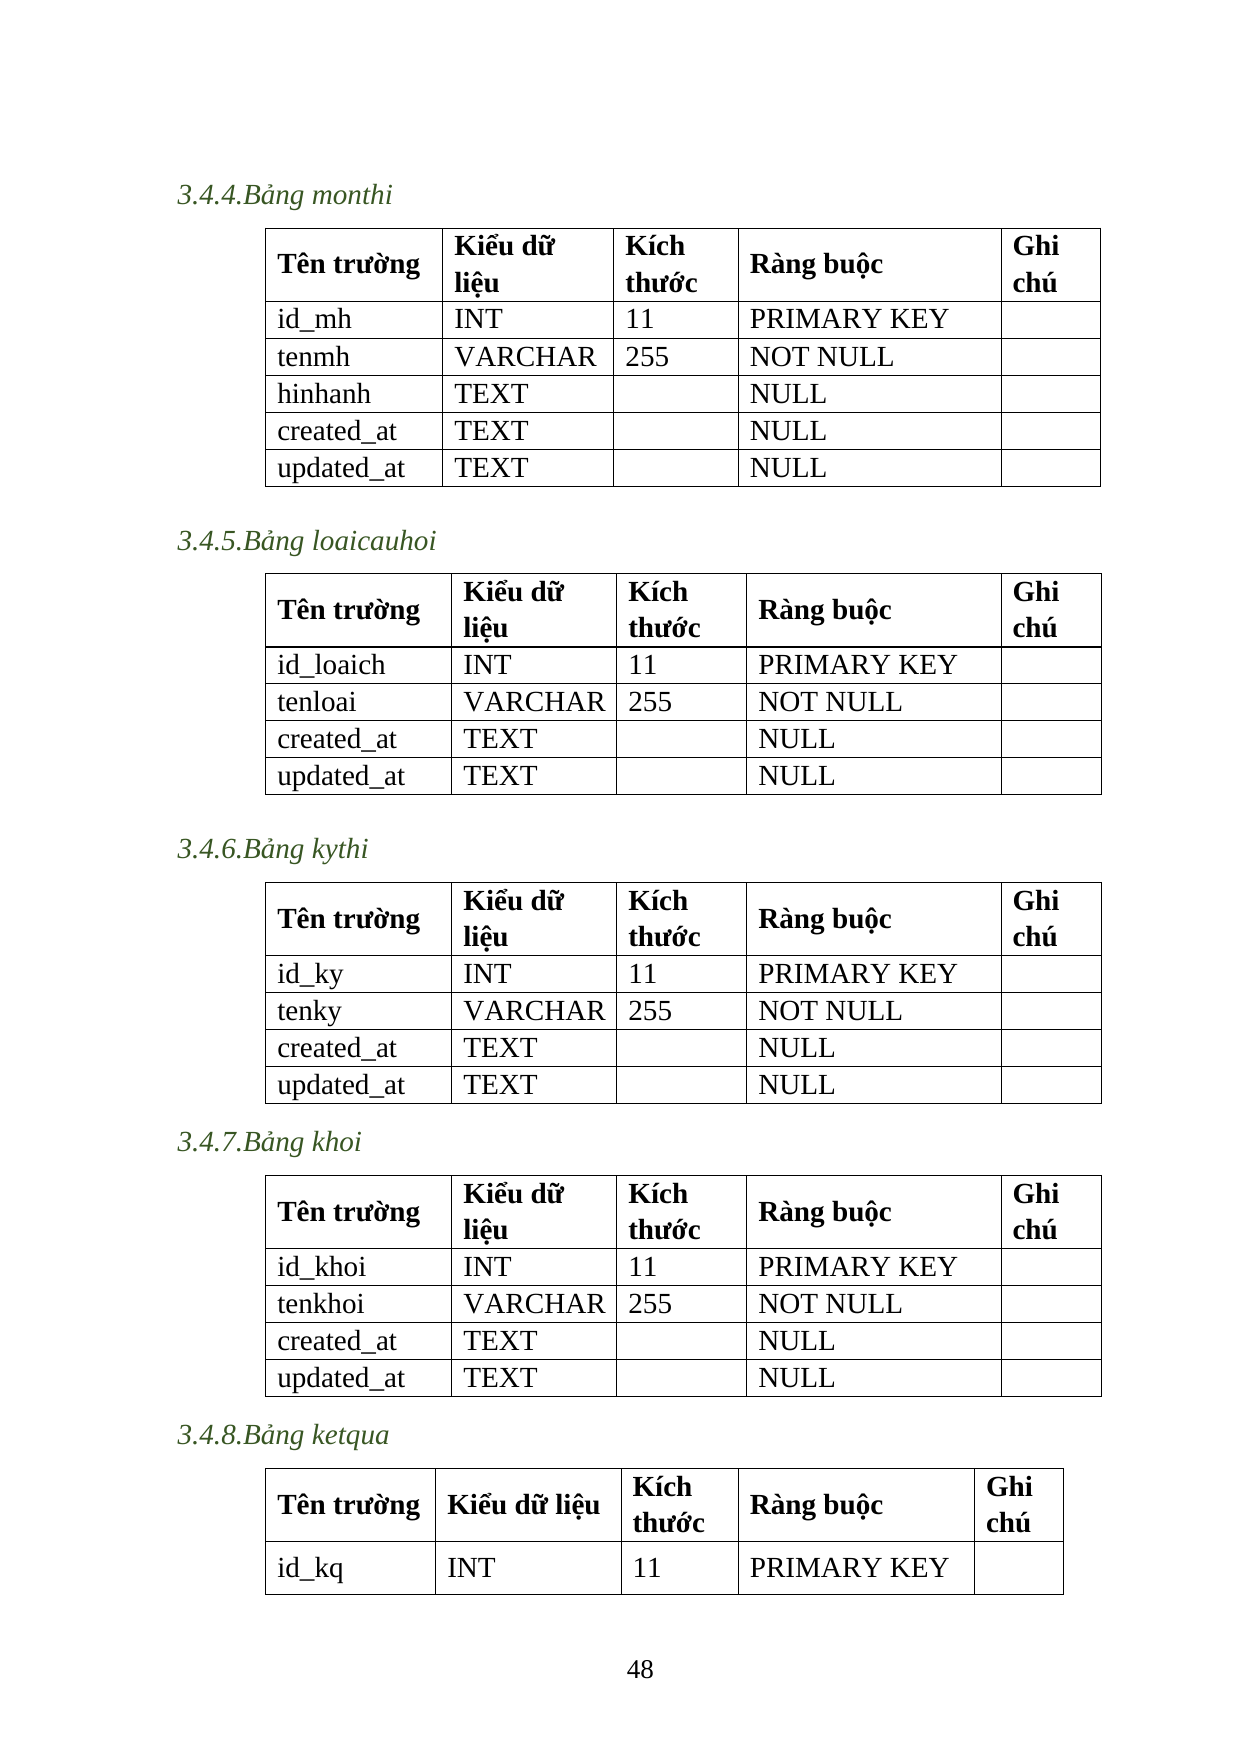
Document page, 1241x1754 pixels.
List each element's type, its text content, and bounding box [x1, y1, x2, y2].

table_cell PRIMARY KEY [747, 956, 1001, 992]
table_cell [1002, 1030, 1101, 1066]
subtitle 3.4.6.Bảng kythi [177, 831, 1122, 865]
table_cell NOT NULL [747, 993, 1001, 1029]
table_cell TEXT [452, 1030, 616, 1066]
table_cell 11 [614, 302, 738, 338]
table_cell id_loaich [266, 648, 451, 683]
table_cell created_at [266, 721, 451, 757]
table_cell TEXT [443, 450, 613, 486]
table_header Ghi chú [1002, 1176, 1101, 1248]
table_cell PRIMARY KEY [747, 648, 1001, 683]
table_cell 255 [614, 339, 738, 374]
table_header Tên trường [266, 883, 451, 955]
table_cell 255 [617, 1286, 746, 1322]
table_cell 11 [617, 1249, 746, 1285]
subtitle 3.4.5.Bảng loaicauhoi [177, 523, 1122, 556]
table_header Tên trường [266, 229, 442, 301]
table_cell tenmh [266, 339, 442, 374]
table_cell id_mh [266, 302, 442, 338]
table_cell VARCHAR [452, 993, 616, 1029]
table_cell 11 [622, 1542, 738, 1594]
table_header Ghi chú [1002, 574, 1101, 646]
table_cell [617, 1323, 746, 1359]
table_header Kích thước [622, 1469, 738, 1541]
table_header Ràng buộc [739, 229, 1001, 301]
table_cell [614, 413, 738, 449]
table_header Tên trường [266, 1176, 451, 1248]
table_cell [617, 1360, 746, 1396]
table_cell NOT NULL [739, 339, 1001, 374]
table_cell [1002, 1067, 1101, 1103]
table_cell created_at [266, 1323, 451, 1359]
table_cell updated_at [266, 1360, 451, 1396]
table_header Tên trường [266, 574, 451, 646]
subtitle 3.4.7.Bảng khoi [177, 1124, 1122, 1158]
subtitle 3.4.4.Bảng monthi [177, 177, 1122, 211]
table_header Ghi chú [1002, 229, 1100, 301]
table_header Kích thước [617, 574, 746, 646]
table_cell NULL [739, 376, 1001, 412]
table_header Kiểu dữ liệu [436, 1469, 621, 1541]
table_cell NULL [747, 1030, 1001, 1066]
table_cell [1002, 339, 1100, 374]
table_cell tenkhoi [266, 1286, 451, 1322]
table_cell [1002, 648, 1101, 683]
table_cell [617, 721, 746, 757]
table_cell VARCHAR [452, 684, 616, 720]
table_cell [1002, 758, 1101, 794]
table_cell TEXT [443, 413, 613, 449]
table_cell [1002, 1249, 1101, 1285]
table_header Tên trường [266, 1469, 435, 1541]
table_cell NULL [747, 721, 1001, 757]
table_cell INT [452, 1249, 616, 1285]
table_header Ràng buộc [747, 1176, 1001, 1248]
table_cell TEXT [452, 758, 616, 794]
table_cell [614, 376, 738, 412]
table_cell INT [436, 1542, 621, 1594]
table_cell TEXT [443, 376, 613, 412]
table_header Ghi chú [975, 1469, 1063, 1541]
table_cell [1002, 376, 1100, 412]
table_cell NOT NULL [747, 684, 1001, 720]
table_cell NOT NULL [747, 1286, 1001, 1322]
table_cell [1002, 993, 1101, 1029]
table_cell [1002, 1286, 1101, 1322]
table_cell INT [452, 648, 616, 683]
table_cell TEXT [452, 1323, 616, 1359]
table_header Ràng buộc [747, 883, 1001, 955]
table_cell PRIMARY KEY [739, 302, 1001, 338]
table_cell VARCHAR [443, 339, 613, 374]
table_cell [617, 1067, 746, 1103]
table_cell id_kq [266, 1542, 435, 1594]
table_cell [617, 758, 746, 794]
table_header Kiểu dữ liệu [452, 574, 616, 646]
table_cell INT [452, 956, 616, 992]
table_header Kiểu dữ liệu [452, 883, 616, 955]
table_cell [1002, 684, 1101, 720]
table_cell [1002, 1360, 1101, 1396]
table_cell tenloai [266, 684, 451, 720]
table_cell NULL [739, 413, 1001, 449]
table_cell VARCHAR [452, 1286, 616, 1322]
table_header Ràng buộc [747, 574, 1001, 646]
table_header Kích thước [617, 1176, 746, 1248]
table_cell [1002, 302, 1100, 338]
table_cell tenky [266, 993, 451, 1029]
table_cell [1002, 450, 1100, 486]
table_cell NULL [747, 1323, 1001, 1359]
table_header Kích thước [617, 883, 746, 955]
table_header Ghi chú [1002, 883, 1101, 955]
table_header Kích thước [614, 229, 738, 301]
table_cell id_khoi [266, 1249, 451, 1285]
table_cell [617, 1030, 746, 1066]
table_cell NULL [747, 1067, 1001, 1103]
table_cell updated_at [266, 758, 451, 794]
table_cell [1002, 1323, 1101, 1359]
table_cell id_ky [266, 956, 451, 992]
table_cell PRIMARY KEY [739, 1542, 974, 1594]
table_header Kiểu dữ liệu [443, 229, 613, 301]
table_cell INT [443, 302, 613, 338]
table_cell [1002, 413, 1100, 449]
table_cell 11 [617, 648, 746, 683]
table_cell created_at [266, 1030, 451, 1066]
table_cell TEXT [452, 1067, 616, 1103]
table_cell [1002, 721, 1101, 757]
table_cell 255 [617, 684, 746, 720]
table_cell PRIMARY KEY [747, 1249, 1001, 1285]
table_cell created_at [266, 413, 442, 449]
table_cell hinhanh [266, 376, 442, 412]
table_cell TEXT [452, 721, 616, 757]
table_cell updated_at [266, 450, 442, 486]
table_cell 11 [617, 956, 746, 992]
table_cell NULL [739, 450, 1001, 486]
table_cell NULL [747, 1360, 1001, 1396]
table_cell [1002, 956, 1101, 992]
table_cell TEXT [452, 1360, 616, 1396]
table_header Kiểu dữ liệu [452, 1176, 616, 1248]
table_cell [614, 450, 738, 486]
table_cell NULL [747, 758, 1001, 794]
table_header Ràng buộc [739, 1469, 974, 1541]
table_cell updated_at [266, 1067, 451, 1103]
table_cell [975, 1542, 1063, 1594]
table_cell 255 [617, 993, 746, 1029]
subtitle 3.4.8.Bảng ketqua [177, 1417, 1122, 1451]
